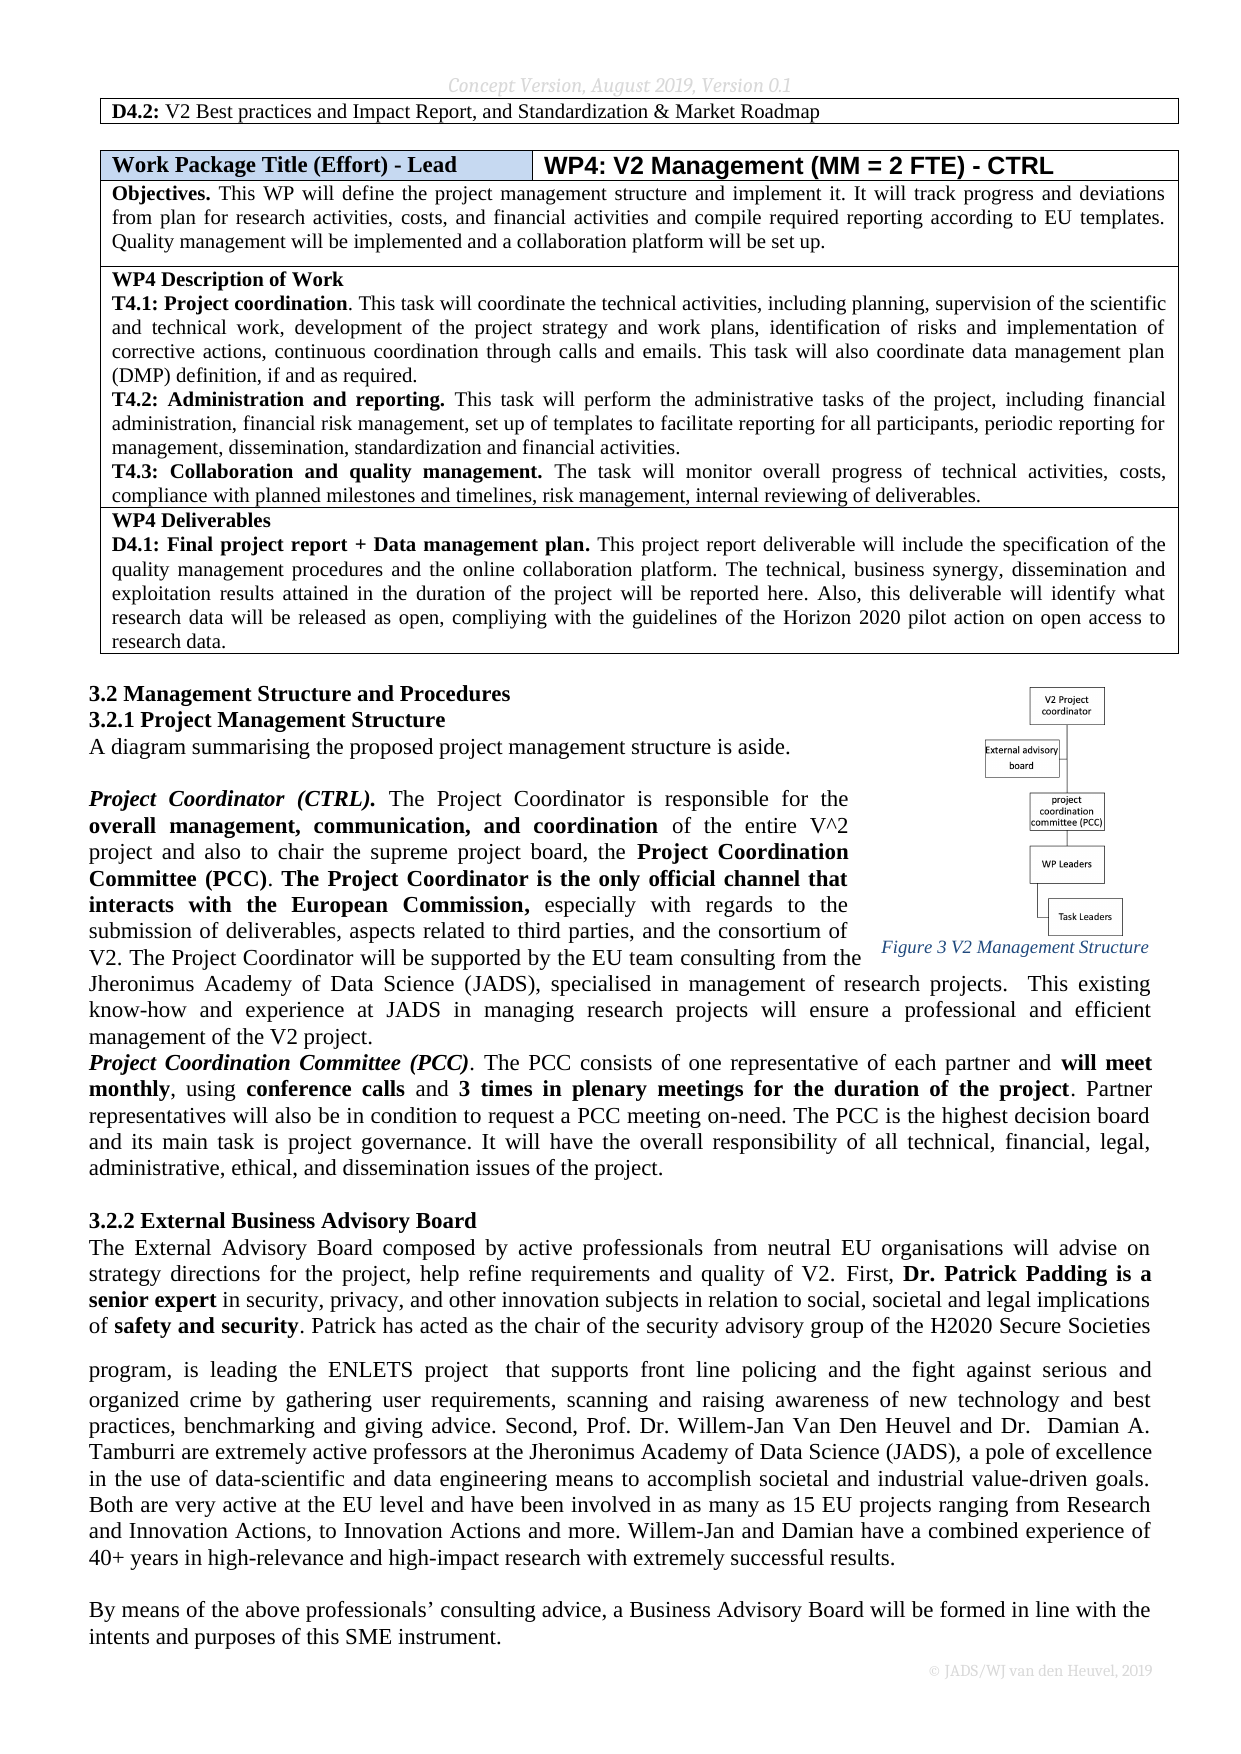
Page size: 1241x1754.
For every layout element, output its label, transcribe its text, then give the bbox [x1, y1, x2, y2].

text 3.2 Management Structure and Procedures [89, 680, 1152, 706]
table_header WP4: V2 Management (MM = 2 FTE) - CTRL [533, 151, 1178, 180]
text A diagram summarising the proposed project management structure is aside. [89, 733, 867, 759]
table_cell WP4 Deliverables D4.1: Final project report + Data management plan. This project report deliverable will include the specification of the quality management procedures and the online collaboration platform. The technical, business synergy, dissemination and exploitation results attained in the duration of the project will be reported here. Also, this deliverable will identify what research data will be released as open, compliying with the guidelines of the Horizon 2020 pilot action on open access to research data. [101, 508, 1178, 653]
text The External Advisory Board composed by active professionals from neutral EU organisations will advise on strategy directions for the project, help refine requirements and quality of V2. First, Dr. Patrick Padding is a senior expert in security, privacy, and other innovation subjects in relation to social, societal and legal implications of safety and security. Patrick has acted as the chair of the security advisory group of the H2020 Secure Societies program, is leading the ENLETS project that supports front line policing and the fight against serious and organized crime by gathering user requirements, scanning and raising awareness of new technology and best practices, benchmarking and giving advice. Second, Prof. Dr. Willem-Jan Van Den Heuvel and Dr. Damian A. Tamburri are extremely active professors at the Jheronimus Academy of Data Science (JADS), a pole of excellence in the use of data-scientific and data engineering means to accomplish societal and industrial value-driven goals. Both are very active at the EU level and have been involved in as many as 15 EU projects ranging from Research and Innovation Actions, to Innovation Actions and more. Willem-Jan and Damian have a combined experience of 40+ years in high-relevance and high-impact research with extremely successful results. [89, 1233, 1152, 1570]
table_cell WP4 Description of Work T4.1: Project coordination. This task will coordinate the technical activities, including planning, supervision of the scientific and technical work, development of the project strategy and work plans, identification of risks and implementation of corrective actions, continuous coordination through calls and emails. This task will also coordinate data management plan (DMP) definition, if and as required. T4.2: Administration and reporting. This task will perform the administrative tasks of the project, including financial administration, financial risk management, set up of templates to facilitate reporting for all participants, periodic reporting for management, dissemination, standardization and financial activities. T4.3: Collaboration and quality management. The task will monitor overall progress of technical activities, costs, compliance with planned milestones and timelines, risk management, internal reviewing of deliverables. [101, 267, 1178, 507]
table_cell Objectives. This WP will define the project management structure and implement it. It will track progress and deviations from plan for research activities, costs, and financial activities and compile required reporting according to EU templates. Quality management will be implemented and a collaboration platform will be set up. [101, 181, 1178, 266]
text Project Coordination Committee (PCC). The PCC consists of one representative of each partner and will meet monthly, using conference calls and 3 times in plenary meetings for the duration of the project. Partner representatives will also be in condition to request a PCC meeting on-need. The PCC is the highest decision board and its main task is project governance. It will have the overall responsibility of all technical, financial, legal, administrative, ethical, and dissemination issues of the project. [89, 1049, 1152, 1181]
text By means of the above professionals’ consulting advice, a Business Advisory Board will be formed in line with the intents and purposes of this SME instrument. [89, 1597, 1152, 1649]
table_header Work Package Title (Effort) - Lead [101, 151, 532, 180]
text 3.2.2 External Business Advisory Board [89, 1207, 1152, 1233]
text Project Coordinator (CTRL). The Project Coordinator is responsible for the overall management, communication, and coordination of the entire V^2 project and also to chair the supreme project board, the Project Coordination Committee (PCC). The Project Coordinator is the only official channel that interacts with the European Commission, especially with regards to the submission of deliverables, aspects related to third parties, and the consortium of V2. The Project Coordinator will be supported by the EU team consulting from the Jheronimus Academy of Data Science (JADS), specialised in management of research projects. This existing know-how and experience at JADS in managing research projects will ensure a professional and efficient management of the V2 project. [89, 786, 1152, 1049]
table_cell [101, 99, 1178, 123]
picture [867, 687, 1240, 936]
text 3.2.1 Project Management Structure [89, 706, 867, 733]
